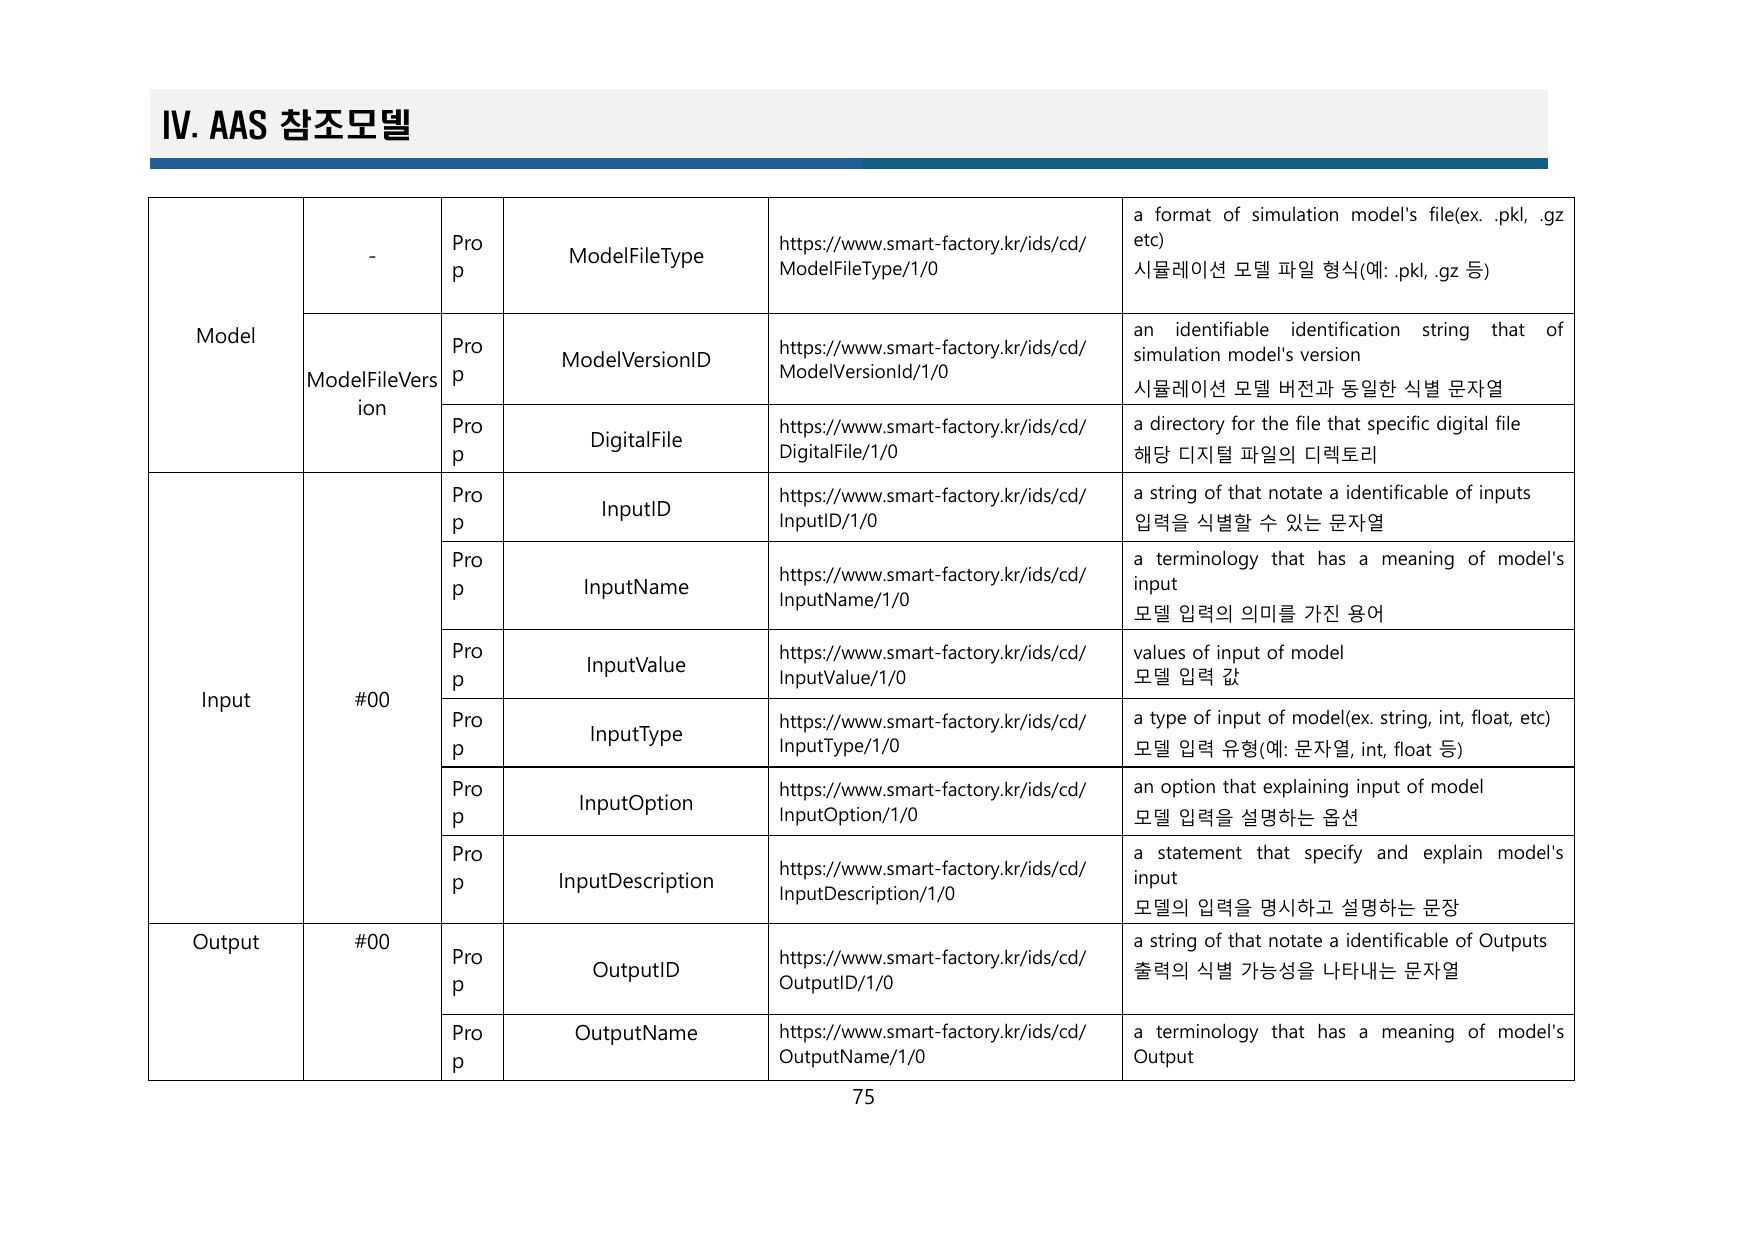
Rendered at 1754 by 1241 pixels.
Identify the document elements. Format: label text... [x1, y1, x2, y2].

table_cell https://www.smart-factory.kr/ids/cd/ModelVersionId/1/0 [769, 314, 1122, 404]
table_cell #00 [304, 473, 441, 923]
table_cell https://www.smart-factory.kr/ids/cd/OutputID/1/0 [769, 924, 1122, 1014]
table_cell ModelFileVersion [304, 314, 441, 472]
table_cell a directory for the file that specific digital file 해당 디지털 파일의 디렉토리 [1123, 405, 1574, 472]
table_cell ModelVersionID [504, 314, 768, 404]
table_cell OutputID [504, 924, 768, 1014]
table_cell Prop [442, 473, 503, 541]
table_cell Prop [442, 198, 503, 312]
table_cell InputID [504, 473, 768, 541]
table_cell - [304, 198, 441, 312]
table_cell Prop [442, 768, 503, 835]
table_cell https://www.smart-factory.kr/ids/cd/InputDescription/1/0 [769, 836, 1122, 923]
table_cell a type of input of model(ex. string, int, float, etc) 모델 입력 유형(예: 문자열, int, float 등) [1123, 699, 1574, 766]
table_cell https://www.smart-factory.kr/ids/cd/ModelFileType/1/0 [769, 198, 1122, 312]
table_cell InputType [504, 699, 768, 766]
table_cell InputOption [504, 768, 768, 835]
table_cell a statement that specify and explain model's input 모델의 입력을 명시하고 설명하는 문장 [1123, 836, 1574, 923]
table_cell Model [149, 198, 303, 472]
table_cell a string of that notate a identificable of inputs 입력을 식별할 수 있는 문자열 [1123, 473, 1574, 541]
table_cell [1123, 1015, 1574, 1080]
table_cell InputValue [504, 630, 768, 698]
table_cell https://www.smart-factory.kr/ids/cd/InputType/1/0 [769, 699, 1122, 766]
table_cell an identifiable identification string that of simulation model's version 시뮬레이션 모델 버전과 동일한 식별 문자열 [1123, 314, 1574, 404]
table_cell Prop [442, 314, 503, 404]
table_cell Prop [442, 405, 503, 472]
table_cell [769, 1015, 1122, 1080]
table_cell a terminology that has a meaning of model's input 모델 입력의 의미를 가진 용어 [1123, 542, 1574, 629]
table_cell values of input of model 모델 입력 값 [1123, 630, 1574, 698]
table_cell ModelFileType [504, 198, 768, 312]
table_cell DigitalFile [504, 405, 768, 472]
table_cell https://www.smart-factory.kr/ids/cd/InputName/1/0 [769, 542, 1122, 629]
table_cell Output [149, 924, 303, 1080]
table_cell Prop [442, 836, 503, 923]
table_cell https://www.smart-factory.kr/ids/cd/InputID/1/0 [769, 473, 1122, 541]
table_cell InputName [504, 542, 768, 629]
table_cell Prop [442, 699, 503, 766]
table_cell an option that explaining input of model 모델 입력을 설명하는 옵션 [1123, 768, 1574, 835]
table_cell InputDescription [504, 836, 768, 923]
table_cell Prop [442, 542, 503, 629]
table_cell a string of that notate a identificable of Outputs 출력의 식별 가능성을 나타내는 문자열 [1123, 924, 1574, 1014]
table_cell https://www.smart-factory.kr/ids/cd/InputOption/1/0 [769, 768, 1122, 835]
table_cell Prop [442, 1015, 503, 1080]
table_cell a format of simulation model's file(ex. .pkl, .gz etc) 시뮬레이션 모델 파일 형식(예: .pkl, .gz 등) [1123, 198, 1574, 312]
table_cell https://www.smart-factory.kr/ids/cd/DigitalFile/1/0 [769, 405, 1122, 472]
table_cell Input [149, 473, 303, 923]
table_cell #00 [304, 924, 441, 1080]
table_cell Prop [442, 924, 503, 1014]
table_cell Prop [442, 630, 503, 698]
table_cell https://www.smart-factory.kr/ids/cd/InputValue/1/0 [769, 630, 1122, 698]
table_cell OutputName [504, 1015, 768, 1080]
